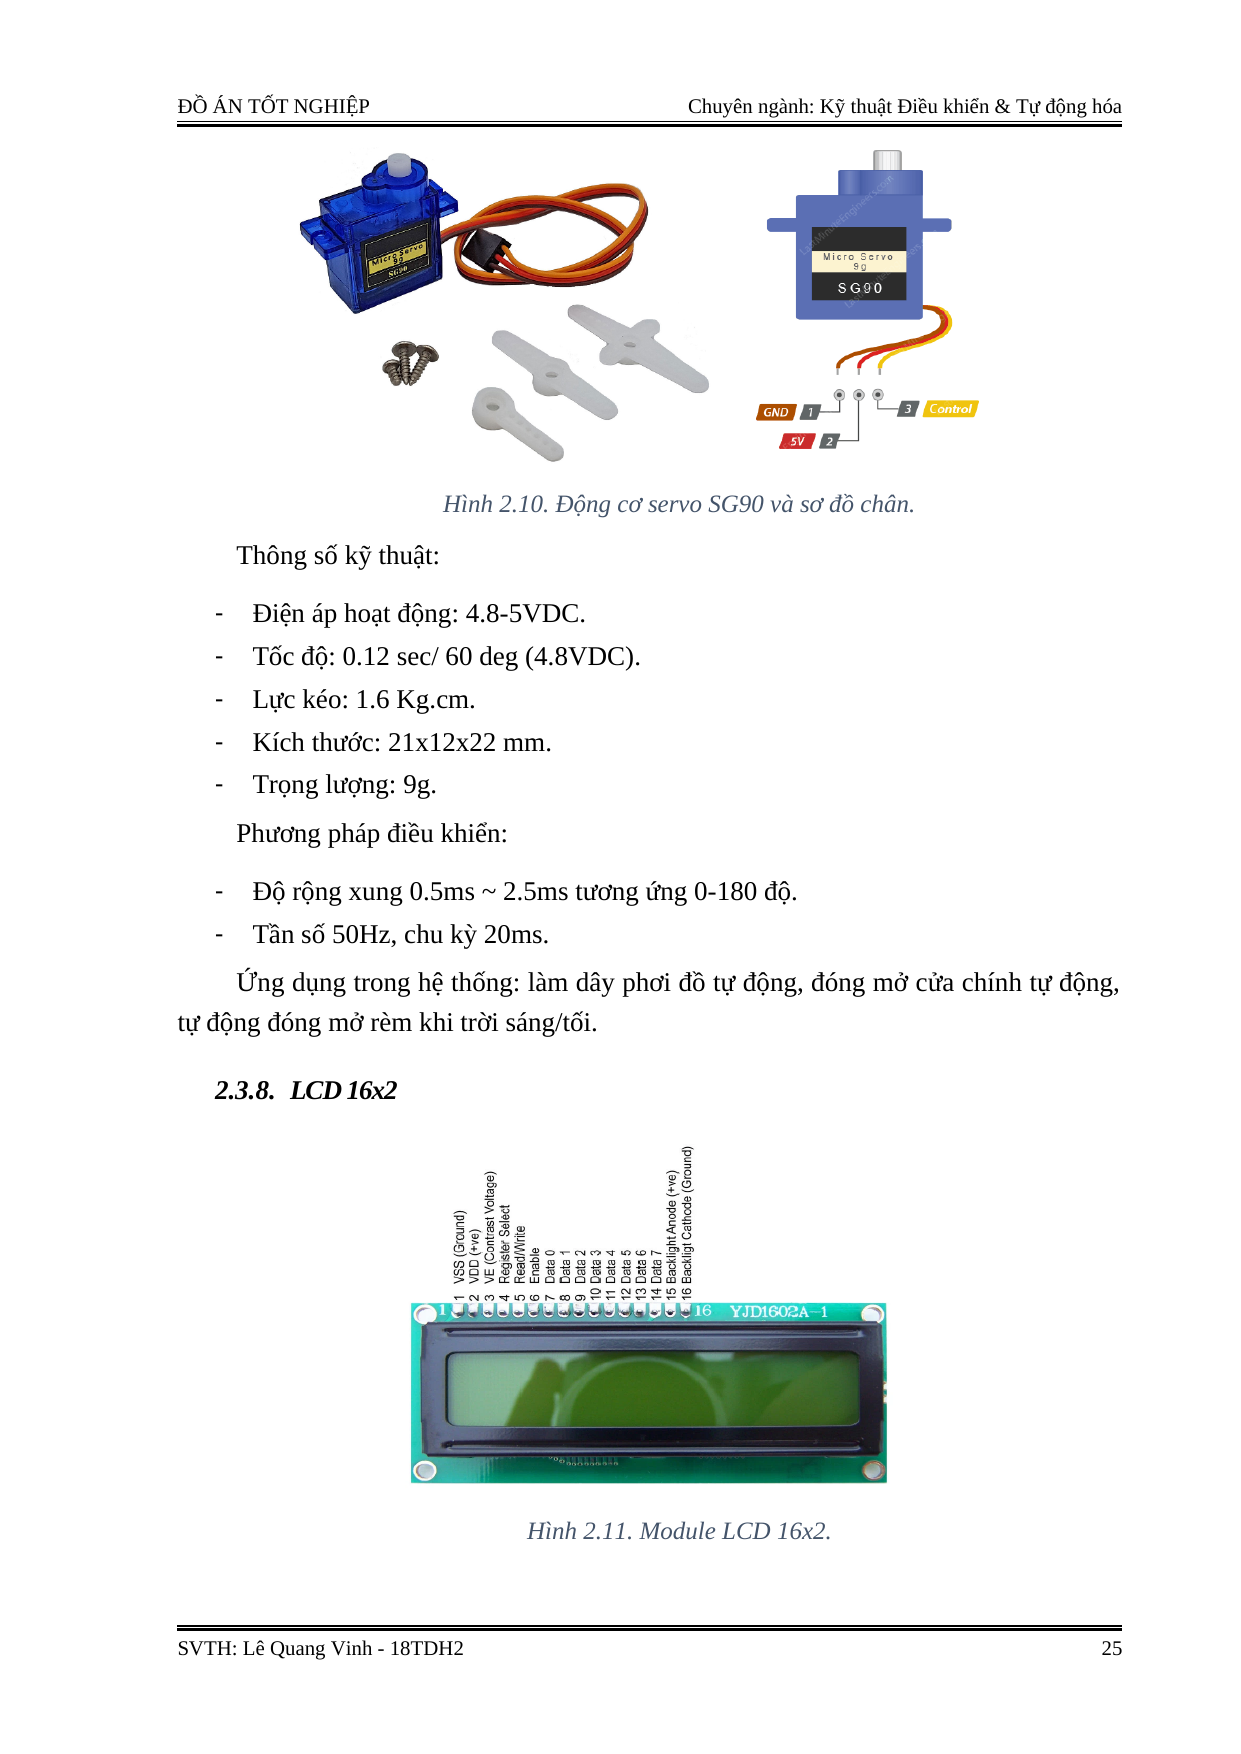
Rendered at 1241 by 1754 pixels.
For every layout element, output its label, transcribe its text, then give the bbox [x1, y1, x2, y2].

list Trọng lượng: 9g. [215, 768, 1122, 801]
text Thông số kỹ thuật: [177, 539, 1122, 570]
list Lực kéo: 1.6 Kg.cm. [215, 682, 1122, 715]
picture [725, 150, 1006, 464]
list Tần số 50Hz, chu kỳ 20ms. [215, 917, 1122, 950]
list Kích thước: 21x12x22 mm. [215, 725, 1122, 758]
list Tốc độ: 0.12 sec/ 60 deg (4.8VDC). [215, 639, 1122, 672]
picture [404, 1141, 895, 1491]
text Phương pháp điều khiển: [177, 817, 1122, 848]
subtitle LCD 16x2 [215, 1074, 1122, 1105]
picture [293, 147, 719, 464]
list Điện áp hoạt động: 4.8-5VDC. [215, 596, 1122, 629]
list Độ rộng xung 0.5ms ~ 2.5ms tương ứng 0-180 độ. [215, 874, 1122, 907]
text Ứng dụng trong hệ thống: làm dây phơi đồ tự động, đóng mở cửa chính tự động, tự động đóng mở rèm khi trời sáng/tối. [177, 966, 1122, 1038]
